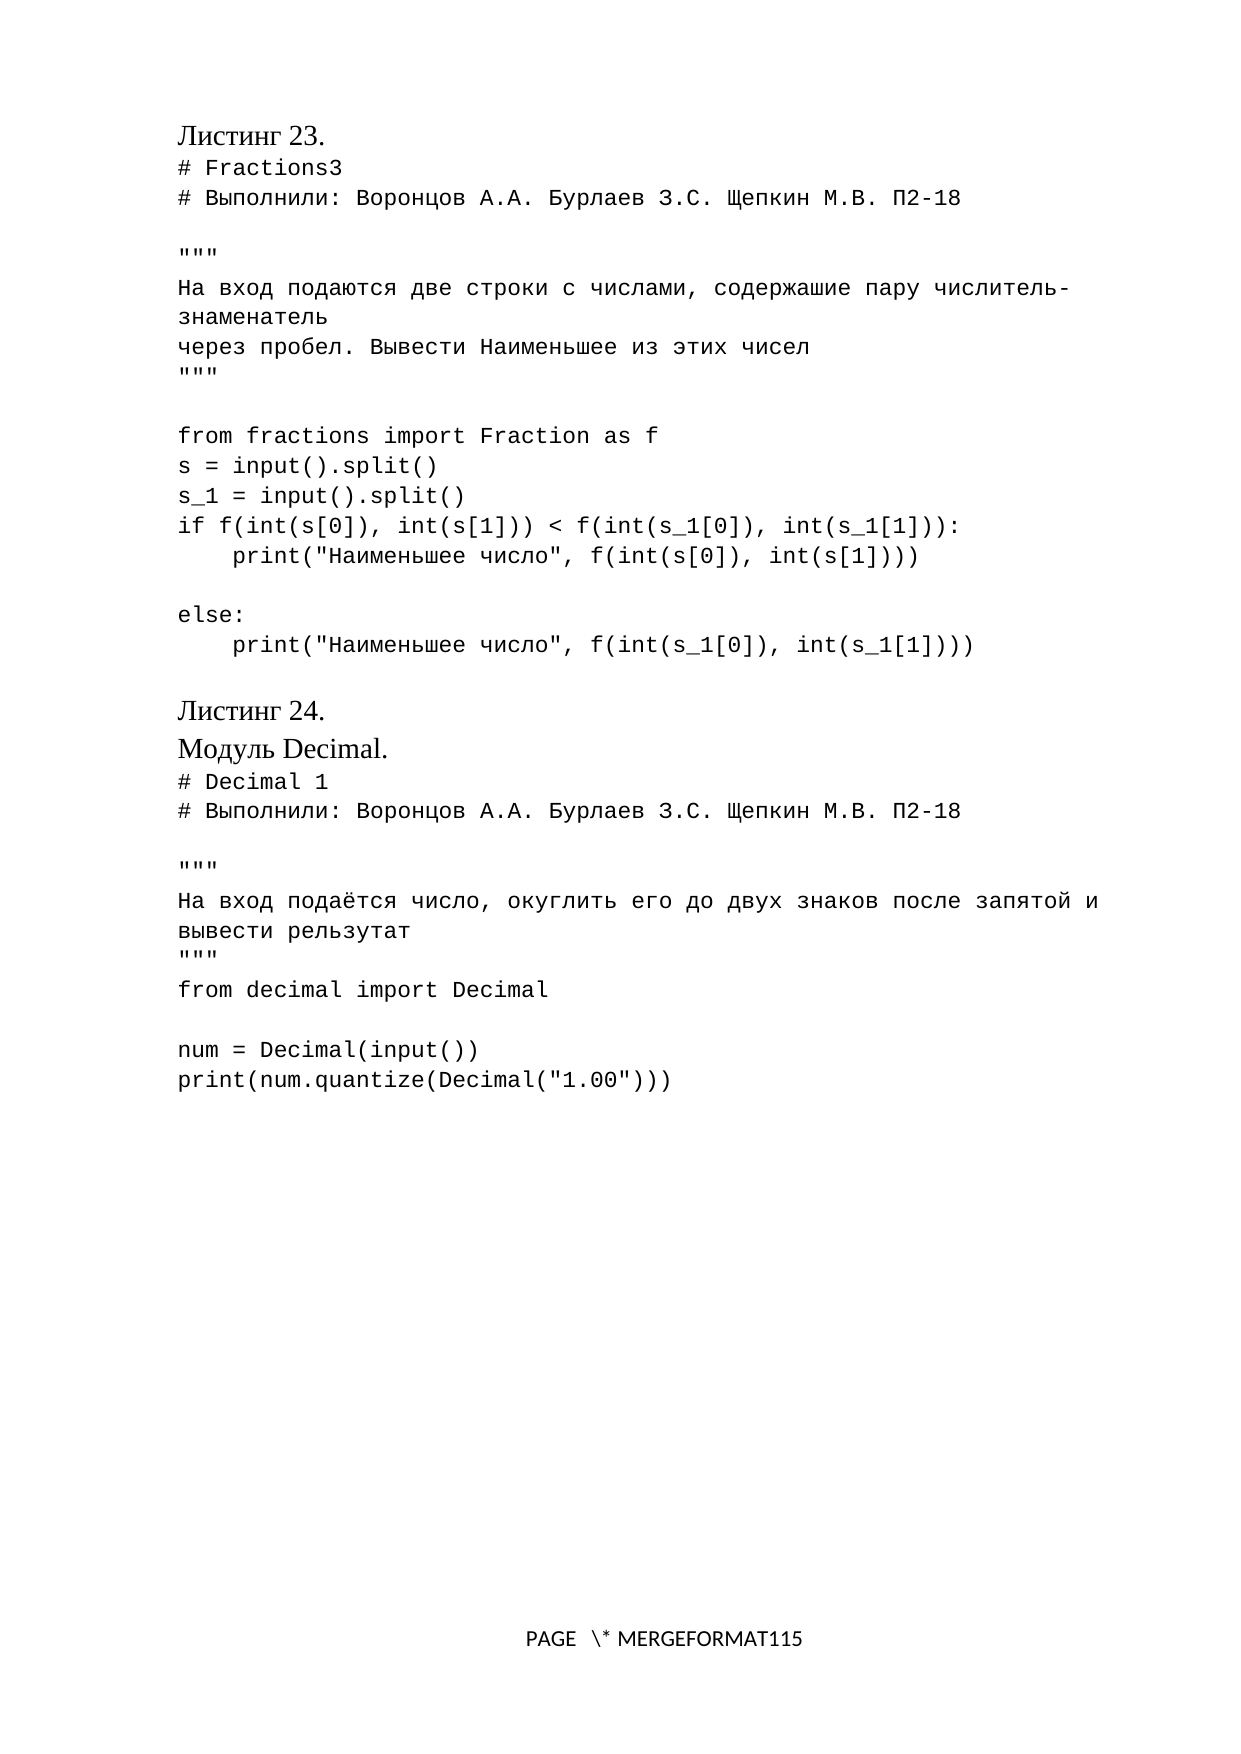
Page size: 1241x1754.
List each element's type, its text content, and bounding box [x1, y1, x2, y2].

text На вход подаётся число, окуглить его до двух знаков после запятой и вывести рельзутат [177, 889, 1152, 945]
text s_1 = input().split() [177, 484, 1152, 510]
text """ [177, 365, 1152, 391]
text через пробел. Вывести Наименьшее из этих чисел [177, 335, 1152, 361]
text """ [177, 859, 1152, 885]
text else: [177, 603, 1152, 629]
text # Fractions3 [177, 157, 1152, 183]
text from fractions import Fraction as f [177, 425, 1152, 451]
text # Decimal 1 [177, 770, 1152, 796]
text Листинг 24. [177, 693, 1152, 726]
text print(num.quantize(Decimal("1.00"))) [177, 1068, 1152, 1094]
text # Выполнили: Воронцов А.А. Бурлаев З.С. Щепкин М.В. П2-18 [177, 186, 1152, 212]
text print("Наименьшее число", f(int(s_1[0]), int(s_1[1]))) [177, 633, 1152, 659]
text Листинг 23. [177, 118, 1152, 152]
text На вход подаются две строки с числами, содержашие пару числитель-знаменатель [177, 276, 1152, 332]
text num = Decimal(input()) [177, 1038, 1152, 1064]
text if f(int(s[0]), int(s[1])) < f(int(s_1[0]), int(s_1[1])): [177, 514, 1152, 540]
text s = input().split() [177, 454, 1152, 481]
text Модуль Decimal. [177, 731, 1152, 765]
text """ [177, 949, 1152, 975]
text """ [177, 246, 1152, 272]
text from decimal import Decimal [177, 978, 1152, 1004]
text # Выполнили: Воронцов А.А. Бурлаев З.С. Щепкин М.В. П2-18 [177, 800, 1152, 826]
text print("Наименьшее число", f(int(s[0]), int(s[1]))) [177, 544, 1152, 570]
